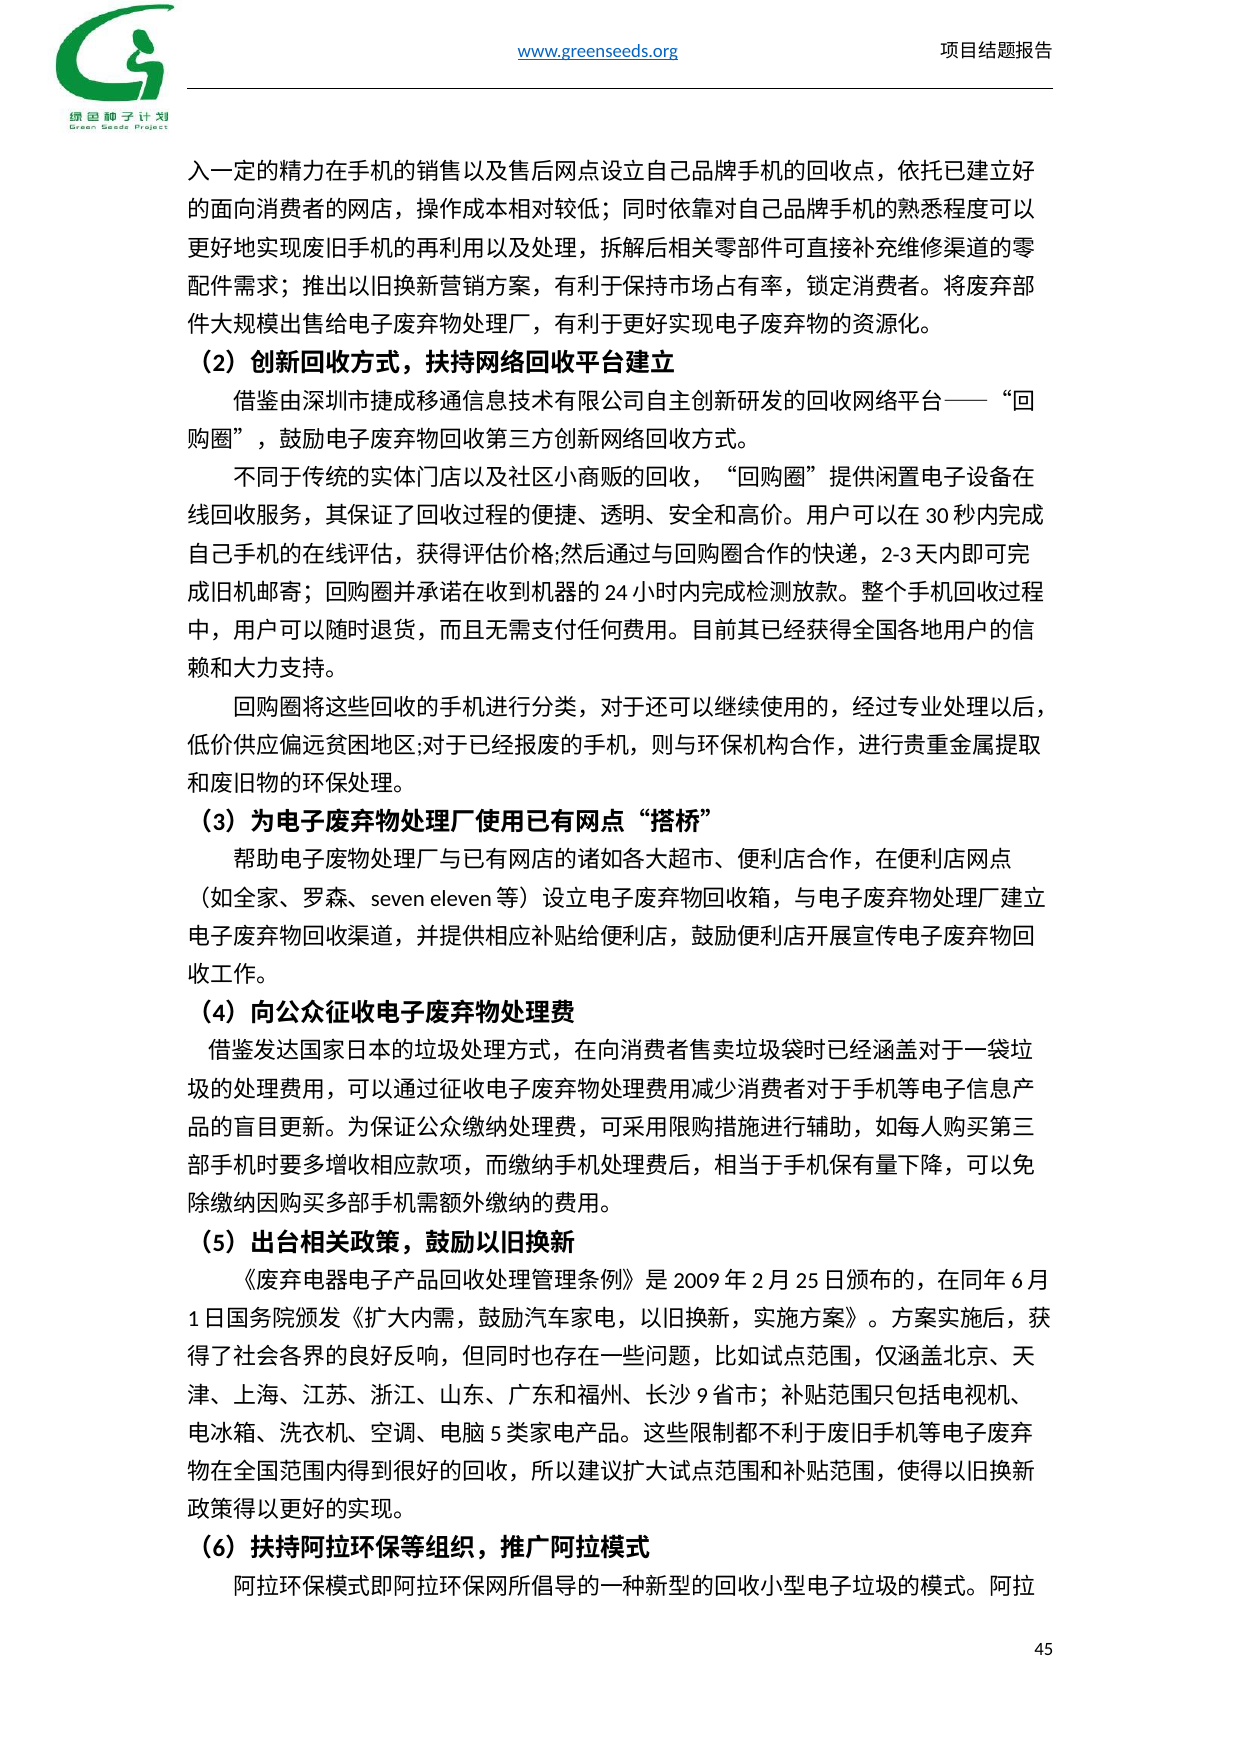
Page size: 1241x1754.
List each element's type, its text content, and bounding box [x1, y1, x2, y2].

text 借鉴由深圳市捷成移通信息技术有限公司自主创新研发的回收网络平台——“回购圈”，鼓励电子废弃物回收第三方创新网络回收方式。 [187, 380, 1053, 456]
text （4）向公众征收电子废弃物处理费 [187, 992, 1053, 1030]
text 借鉴发达国家日本的垃圾处理方式，在向消费者售卖垃圾袋时已经涵盖对于一袋垃圾的处理费用，可以通过征收电子废弃物处理费用减少消费者对于手机等电子信息产品的盲目更新。为保证公众缴纳处理费，可采用限购措施进行辅助，如每人购买第三部手机时要多增收相应款项，而缴纳手机处理费后，相当于手机保有量下降，可以免除缴纳因购买多部手机需额外缴纳的费用。 [187, 1030, 1053, 1221]
text （3）为电子废弃物处理厂使用已有网点“搭桥” [187, 801, 1053, 839]
text 不同于传统的实体门店以及社区小商贩的回收，“回购圈”提供闲置电子设备在线回收服务，其保证了回收过程的便捷、透明、安全和高价。用户可以在30秒内完成自己手机的在线评估，获得评估价格;然后通过与回购圈合作的快递，2-3天内即可完成旧机邮寄；回购圈并承诺在收到机器的24小时内完成检测放款。整个手机回收过程中，用户可以随时退货，而且无需支付任何费用。目前其已经获得全国各地用户的信赖和大力支持。 [187, 456, 1053, 686]
text 《废弃电器电子产品回收处理管理条例》是2009年2月25日颁布的，在同年6月1日国务院颁发《扩大内需，鼓励汽车家电，以旧换新，实施方案》。方案实施后，获得了社会各界的良好反响，但同时也存在一些问题，比如试点范围，仅涵盖北京、天津、上海、江苏、浙江、山东、广东和福州、长沙9省市；补贴范围只包括电视机、电冰箱、洗衣机、空调、电脑5类家电产品。这些限制都不利于废旧手机等电子废弃物在全国范围内得到很好的回收，所以建议扩大试点范围和补贴范围，使得以旧换新政策得以更好的实现。 [187, 1259, 1053, 1527]
text 回购圈将这些回收的手机进行分类，对于还可以继续使用的，经过专业处理以后，低价供应偏远贫困地区;对于已经报废的手机，则与环保机构合作，进行贵重金属提取和废旧物的环保处理。 [187, 686, 1053, 801]
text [187, 151, 1053, 342]
text （5）出台相关政策，鼓励以旧换新 [187, 1221, 1053, 1259]
picture [47, 0, 188, 134]
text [187, 1565, 1053, 1603]
text （6）扶持阿拉环保等组织，推广阿拉模式 [187, 1527, 1053, 1565]
text 帮助电子废物处理厂与已有网店的诸如各大超市、便利店合作，在便利店网点（如全家、罗森、seven eleven等）设立电子废弃物回收箱，与电子废弃物处理厂建立电子废弃物回收渠道，并提供相应补贴给便利店，鼓励便利店开展宣传电子废弃物回收工作。 [187, 839, 1053, 992]
text （2）创新回收方式，扶持网络回收平台建立 [187, 342, 1053, 380]
